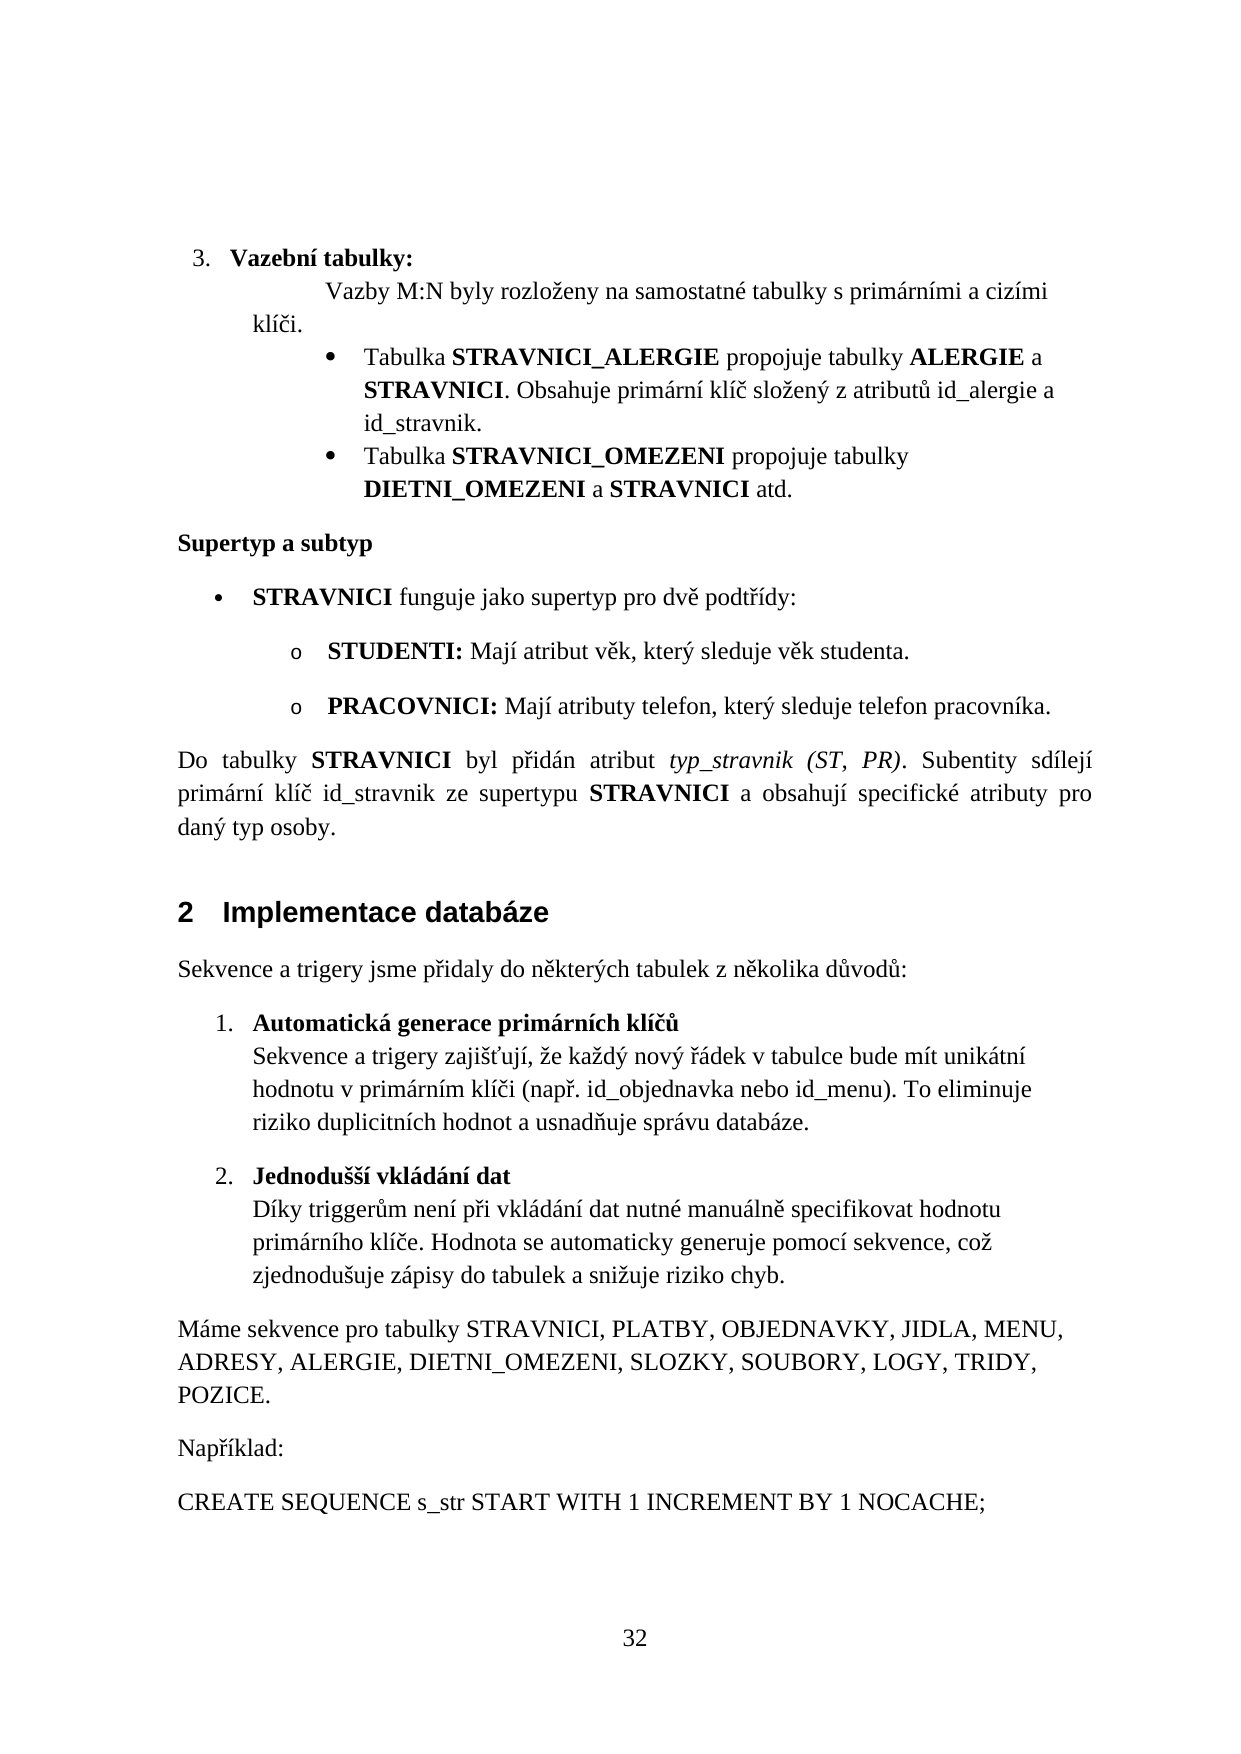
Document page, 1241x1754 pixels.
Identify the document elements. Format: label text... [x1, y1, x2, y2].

list Jednodušší vkládání dat Díky triggerům není při vkládání dat nutné manuálně specifikovat hodnotu primárního klíče. Hodnota se automaticky generuje pomocí sekvence, což zjednodušuje zápisy do tabulek a snižuje riziko chyb. [215, 1161, 1092, 1288]
list Tabulka STRAVNICI_ALERGIE propojuje tabulky ALERGIE a STRAVNICI. Obsahuje primární klíč složený z atributů id_alergie a id_stravnik. [326, 342, 1092, 437]
text Například: [177, 1433, 1092, 1462]
text CREATE SEQUENCE s_str START WITH 1 INCREMENT BY 1 NOCACHE; [177, 1487, 1092, 1516]
list STRAVNICI funguje jako supertyp pro dvě podtřídy: [215, 582, 1092, 611]
text Do tabulky STRAVNICI byl přidán atribut typ_stravnik (ST, PR). Subentity sdílejí primární klíč id_stravnik ze supertypu STRAVNICI a obsahují specifické atributy pro daný typ osoby. [177, 746, 1092, 840]
text Supertyp a subtyp [177, 528, 1092, 557]
subtitle Implementace databáze [177, 894, 1092, 928]
list Vazební tabulky: [192, 243, 1092, 272]
list PRACOVNICI: Mají atributy telefon, který sleduje telefon pracovníka. [290, 691, 1092, 720]
list Tabulka STRAVNICI_OMEZENI propojuje tabulky DIETNI_OMEZENI a STRAVNICI atd. [326, 441, 1092, 503]
list STUDENTI: Mají atribut věk, který sleduje věk studenta. [290, 636, 1092, 666]
text Sekvence a trigery jsme přidaly do některých tabulek z několika důvodů: [177, 954, 1092, 983]
list Vazby M:N byly rozloženy na samostatné tabulky s primárními a cizími klíči. [252, 276, 1092, 338]
list Automatická generace primárních klíčů Sekvence a trigery zajišťují, že každý nový řádek v tabulce bude mít unikátní hodnotu v primárním klíči (např. id_objednavka nebo id_menu). To eliminuje riziko duplicitních hodnot a usnadňuje správu databáze. [215, 1008, 1092, 1136]
text Máme sekvence pro tabulky STRAVNICI, PLATBY, OBJEDNAVKY, JIDLA, MENU, ADRESY, ALERGIE, DIETNI_OMEZENI, SLOZKY, SOUBORY, LOGY, TRIDY, POZICE. [177, 1314, 1092, 1408]
